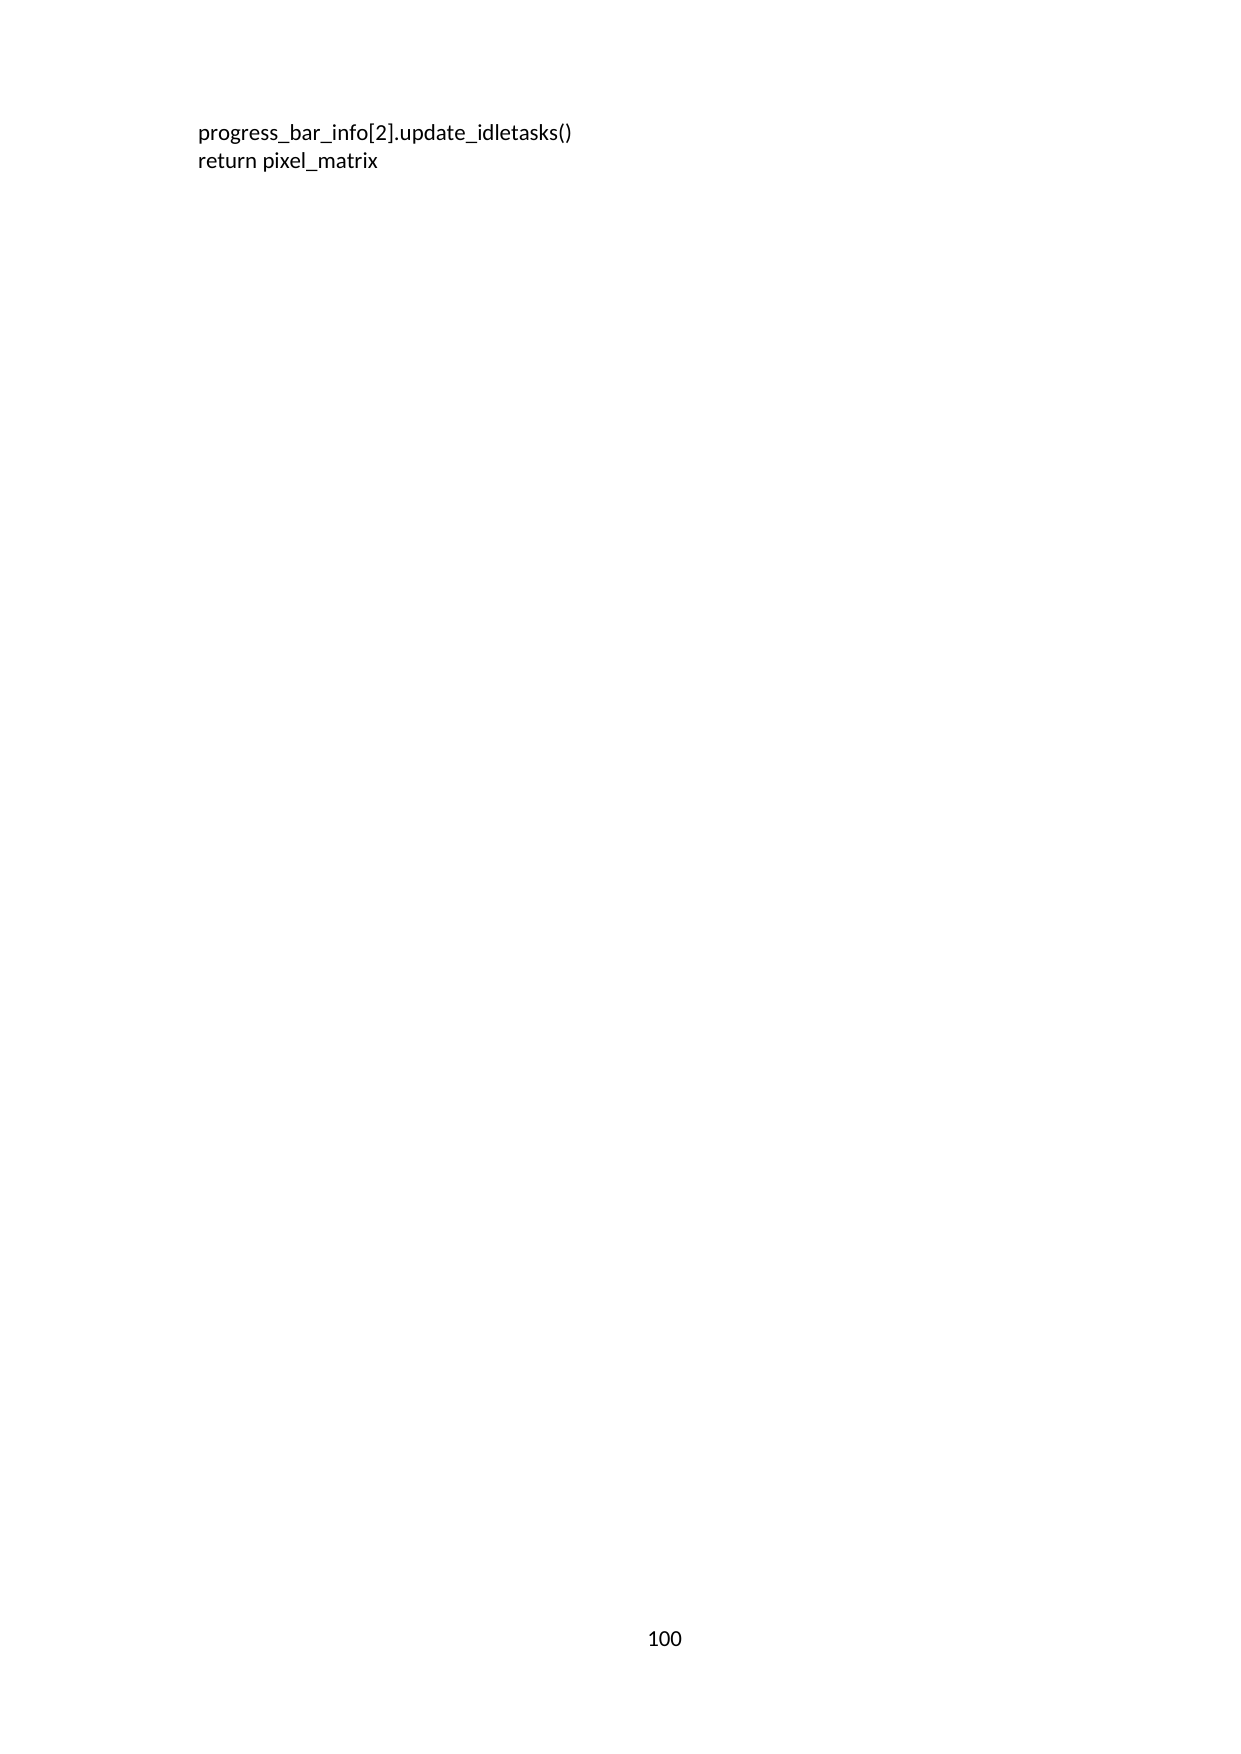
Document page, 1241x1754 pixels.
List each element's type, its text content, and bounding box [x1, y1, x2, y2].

text return pixel_matrix [177, 146, 1152, 174]
text progress_bar_info[2].update_idletasks() [177, 118, 1152, 146]
